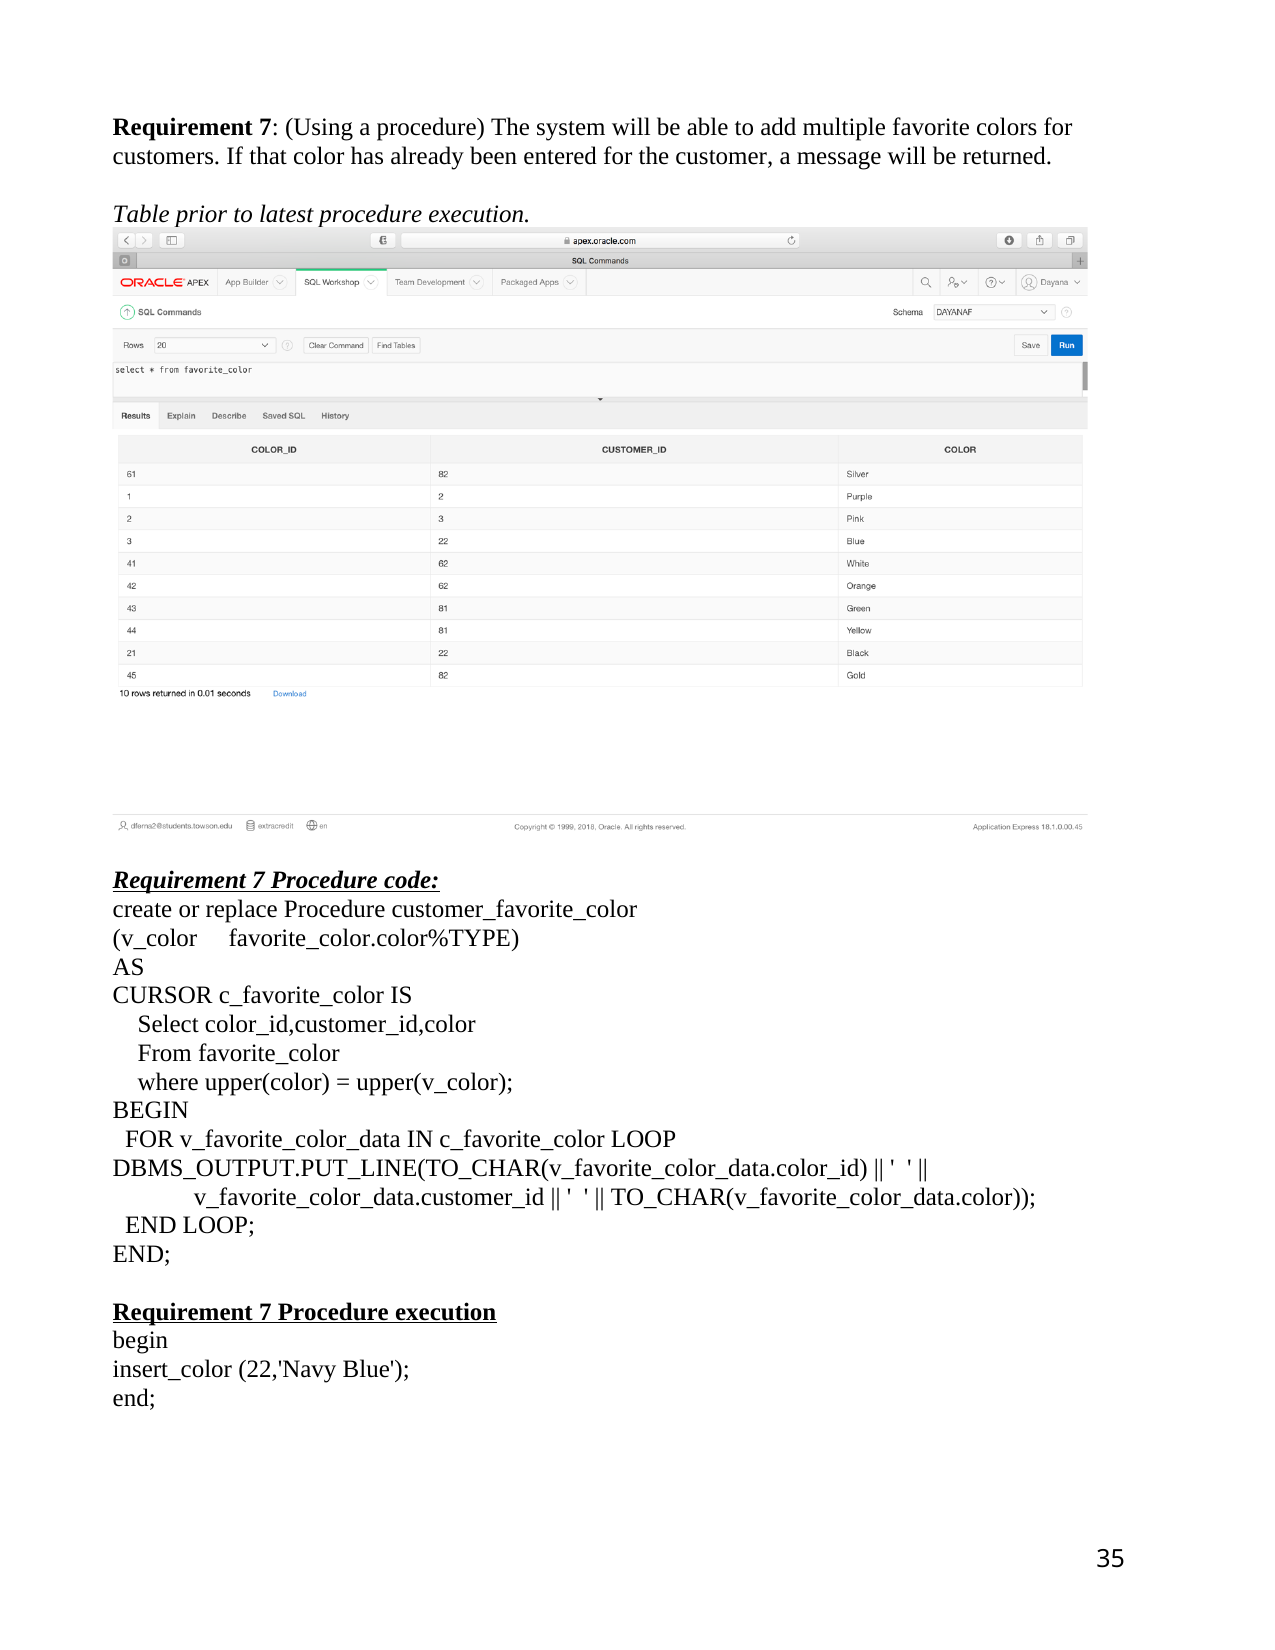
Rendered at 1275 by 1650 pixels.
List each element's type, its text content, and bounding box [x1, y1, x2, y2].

text Select color_id,customer_id,color [112, 1009, 1125, 1038]
text FOR v_favorite_color_data IN c_favorite_color LOOP [112, 1124, 1125, 1153]
text AS [112, 952, 1125, 981]
text insert_color (22,'Navy Blue'); [112, 1354, 1125, 1383]
text Requirement 7: (Using a procedure) The system will be able to add multiple favorite colors for customers. If that color has already been entered for the customer, a message will be returned. [112, 112, 1125, 170]
text END; [112, 1239, 1125, 1268]
text Requirement 7 Procedure execution [112, 1297, 1125, 1326]
text where upper(color) = upper(v_color); [112, 1067, 1125, 1096]
text Table prior to latest procedure execution. [112, 199, 1125, 227]
text Requirement 7 Procedure code: [112, 866, 1125, 894]
text v_favorite_color_data.customer_id || ' ' || TO_CHAR(v_favorite_color_data.color)); [112, 1182, 1125, 1211]
picture [112, 227, 1088, 837]
text END LOOP; [112, 1211, 1125, 1239]
text create or replace Procedure customer_favorite_color [112, 894, 1125, 923]
text DBMS_OUTPUT.PUT_LINE(TO_CHAR(v_favorite_color_data.color_id) || ' ' || [112, 1153, 1125, 1182]
text From favorite_color [112, 1038, 1125, 1067]
text CURSOR c_favorite_color IS [112, 981, 1125, 1009]
text BEGIN [112, 1096, 1125, 1124]
text begin [112, 1326, 1125, 1354]
text (v_color favorite_color.color%TYPE) [112, 923, 1125, 952]
text end; [112, 1383, 1125, 1412]
